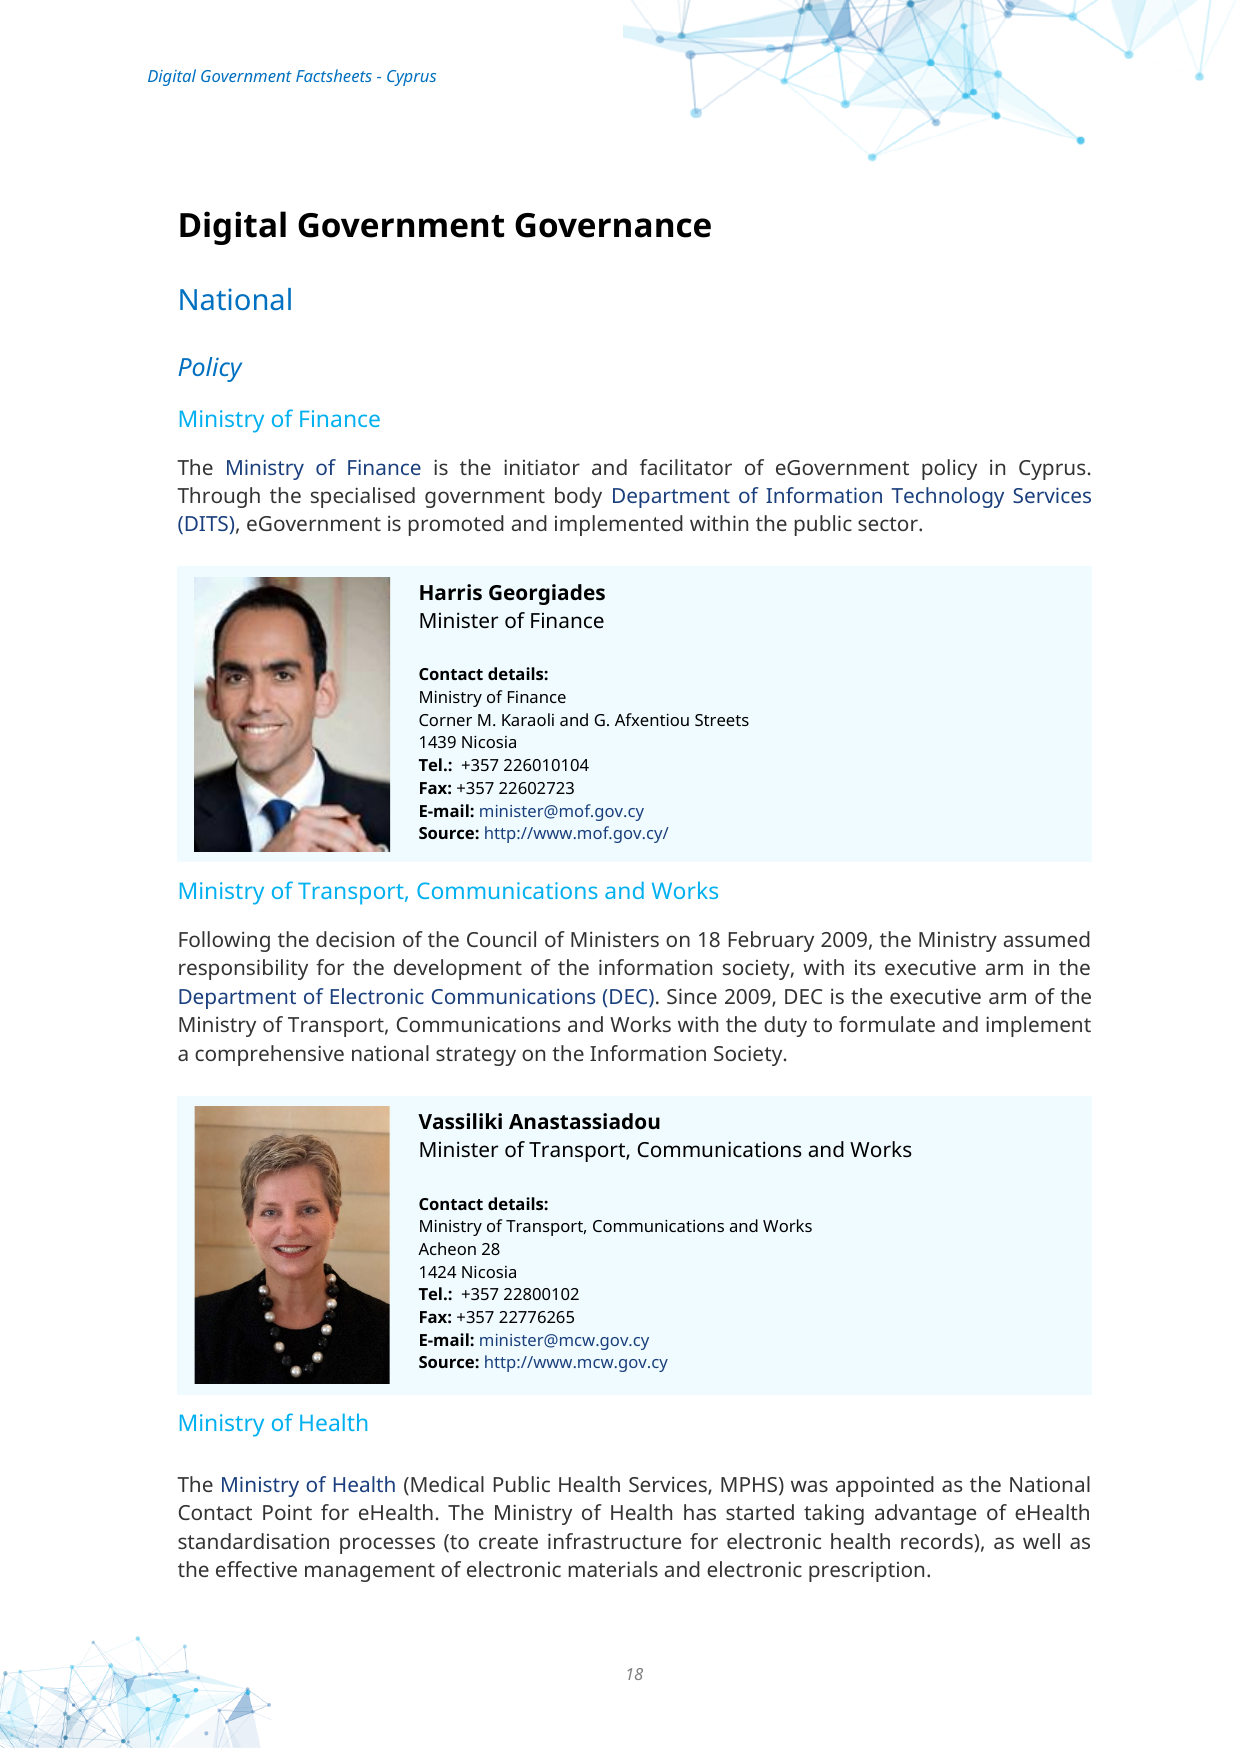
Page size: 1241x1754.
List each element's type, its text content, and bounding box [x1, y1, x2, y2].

subtitle Ministry of Health [177, 1407, 1092, 1439]
subtitle National [177, 279, 1092, 319]
subtitle Ministry of Finance [177, 403, 1092, 434]
table_header [177, 1096, 407, 1395]
subtitle The Ministry of Health (Medical Public Health Services, MPHS) was appointed as the National Contact Point for eHealth. The Ministry of Health has started taking advantage of eHealth standardisation processes (to create infrastructure for electronic health records), as well as the effective management of electronic materials and electronic prescription. [177, 1470, 1092, 1584]
table_header Vassiliki Anastassiadou Minister of Transport, Communications and Works Contact details: Ministry of Transport, Communications and Works Acheon 28 1424 Nicosia Tel.: +357 22800102 Fax: +357 22776265 E-mail: minister@mcw.gov.cy Source: http://www.mcw.gov.cy [407, 1096, 1092, 1395]
subtitle Ministry of Transport, Communications and Works [177, 875, 1092, 906]
subtitle Policy [177, 350, 1092, 384]
picture [194, 577, 391, 852]
table_header Harris Georgiades Minister of Finance Contact details: Ministry of Finance Corner M. Karaoli and G. Afxentiou Streets 1439 Nicosia Tel.: +357 226010104 Fax: +357 22602723 E-mail: minister@mof.gov.cy Source: http://www.mof.gov.cy/ [407, 566, 1092, 862]
table_header [177, 566, 407, 862]
text The Ministry of Finance is the initiator and facilitator of eGovernment policy in Cyprus. Through the specialised government body Department of Information Technology Services (DITS), eGovernment is promoted and implemented within the public sector. [177, 453, 1092, 538]
picture [194, 1106, 390, 1384]
subtitle Digital Government Governance [177, 202, 1092, 248]
text Following the decision of the Council of Ministers on 18 February 2009, the Ministry assumed responsibility for the development of the information society, with its executive arm in the Department of Electronic Communications (DEC). Since 2009, DEC is the executive arm of the Ministry of Transport, Communications and Works with the duty to formulate and implement a comprehensive national strategy on the Information Society. [177, 925, 1092, 1067]
